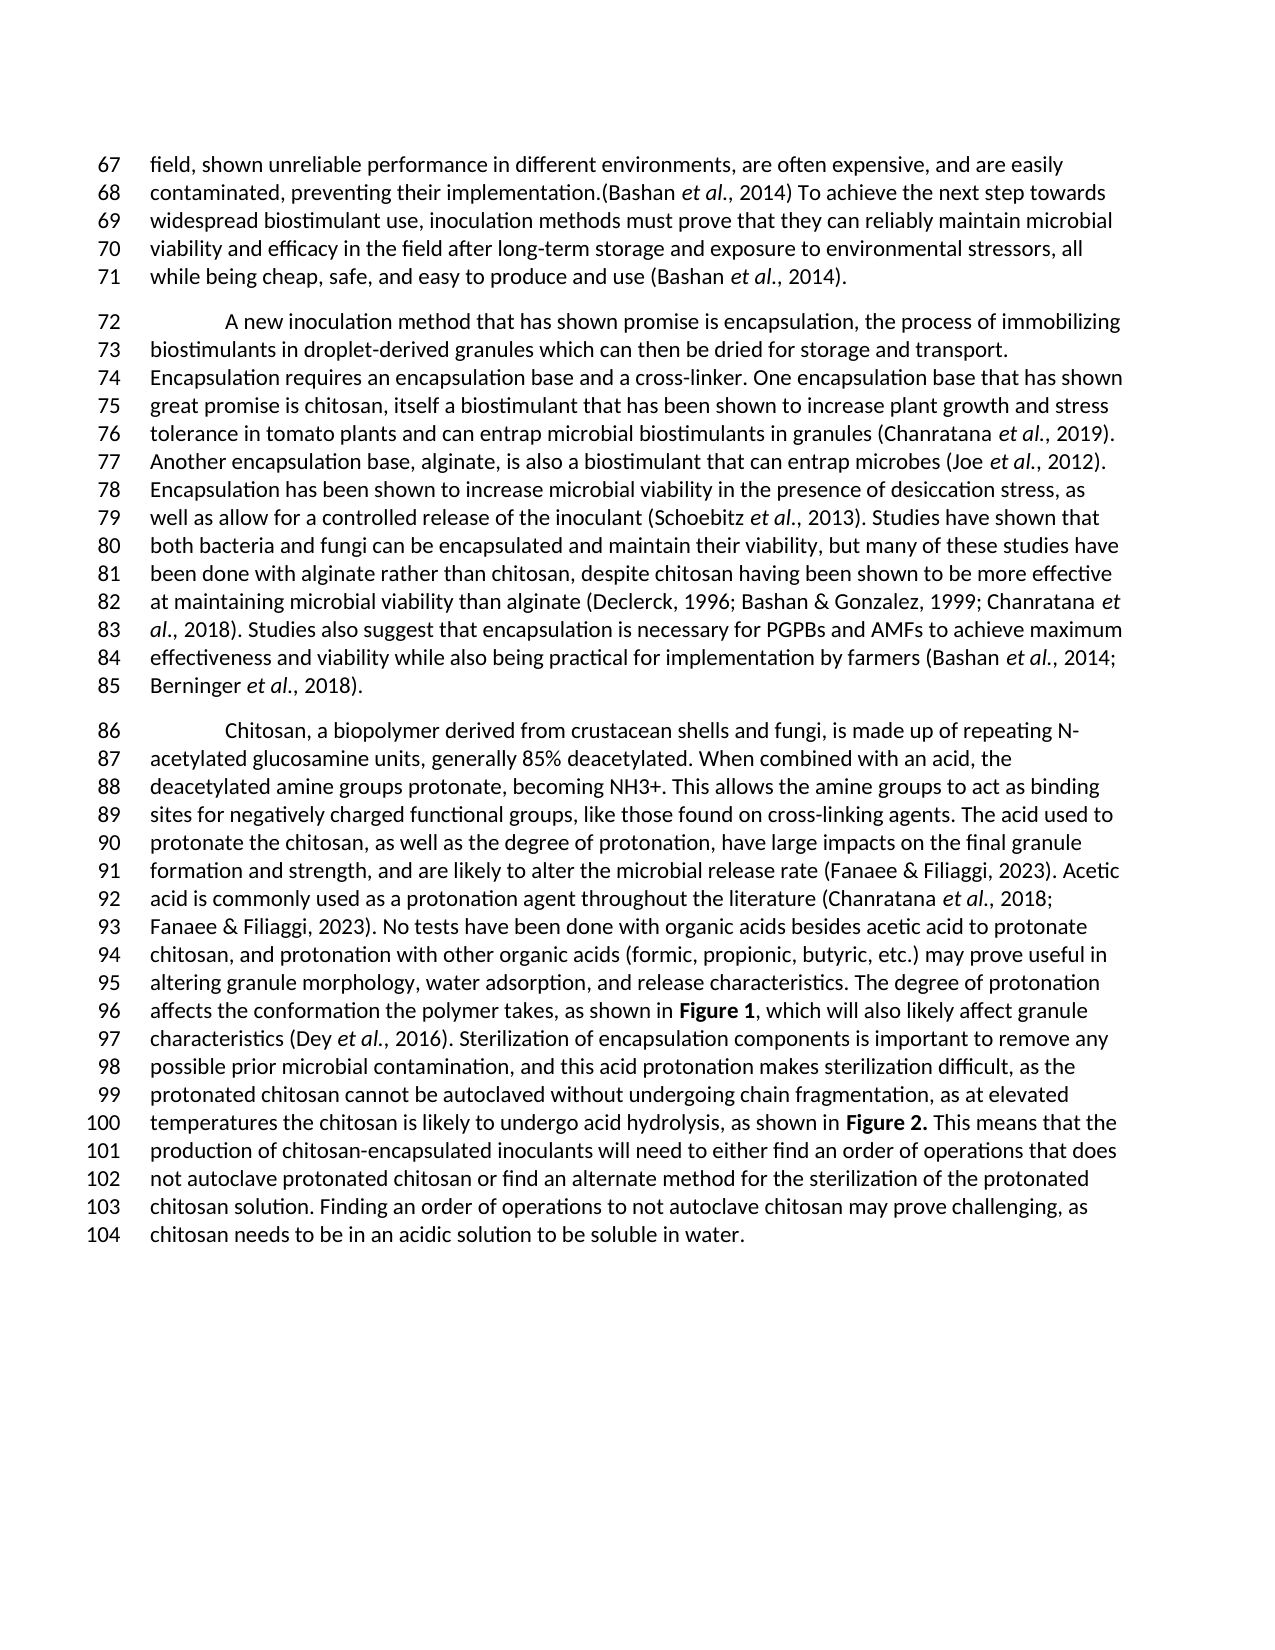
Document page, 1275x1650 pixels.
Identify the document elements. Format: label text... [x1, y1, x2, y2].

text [150, 150, 1125, 290]
text A new inoculation method that has shown promise is encapsulation, the process of immobilizing biostimulants in droplet-derived granules which can then be dried for storage and transport. Encapsulation requires an encapsulation base and a cross-linker. One encapsulation base that has shown great promise is chitosan, itself a biostimulant that has been shown to increase plant growth and stress tolerance in tomato plants and can entrap microbial biostimulants in granules (Chanratana et al., 2019). Another encapsulation base, alginate, is also a biostimulant that can entrap microbes (Joe et al., 2012). Encapsulation has been shown to increase microbial viability in the presence of desiccation stress, as well as allow for a controlled release of the inoculant (Schoebitz et al., 2013). Studies have shown that both bacteria and fungi can be encapsulated and maintain their viability, but many of these studies have been done with alginate rather than chitosan, despite chitosan having been shown to be more effective at maintaining microbial viability than alginate (Declerck, 1996; Bashan & Gonzalez, 1999; Chanratana et al., 2018). Studies also suggest that encapsulation is necessary for PGPBs and AMFs to achieve maximum effectiveness and viability while also being practical for implementation by farmers (Bashan et al., 2014; Berninger et al., 2018). [150, 307, 1125, 699]
text Chitosan, a biopolymer derived from crustacean shells and fungi, is made up of repeating N-acetylated glucosamine units, generally 85% deacetylated. When combined with an acid, the deacetylated amine groups protonate, becoming NH3+. This allows the amine groups to act as binding sites for negatively charged functional groups, like those found on cross-linking agents. The acid used to protonate the chitosan, as well as the degree of protonation, have large impacts on the final granule formation and strength, and are likely to alter the microbial release rate (Fanaee & Filiaggi, 2023). Acetic acid is commonly used as a protonation agent throughout the literature (Chanratana et al., 2018; Fanaee & Filiaggi, 2023). No tests have been done with organic acids besides acetic acid to protonate chitosan, and protonation with other organic acids (formic, propionic, butyric, etc.) may prove useful in altering granule morphology, water adsorption, and release characteristics. The degree of protonation affects the conformation the polymer takes, as shown in Figure 1, which will also likely affect granule characteristics (Dey et al., 2016). Sterilization of encapsulation components is important to remove any possible prior microbial contamination, and this acid protonation makes sterilization difficult, as the protonated chitosan cannot be autoclaved without undergoing chain fragmentation, as at elevated temperatures the chitosan is likely to undergo acid hydrolysis, as shown in Figure 2. This means that the production of chitosan-encapsulated inoculants will need to either find an order of operations that does not autoclave protonated chitosan or find an alternate method for the sterilization of the protonated chitosan solution. Finding an order of operations to not autoclave chitosan may prove challenging, as chitosan needs to be in an acidic solution to be soluble in water. [150, 716, 1125, 1248]
